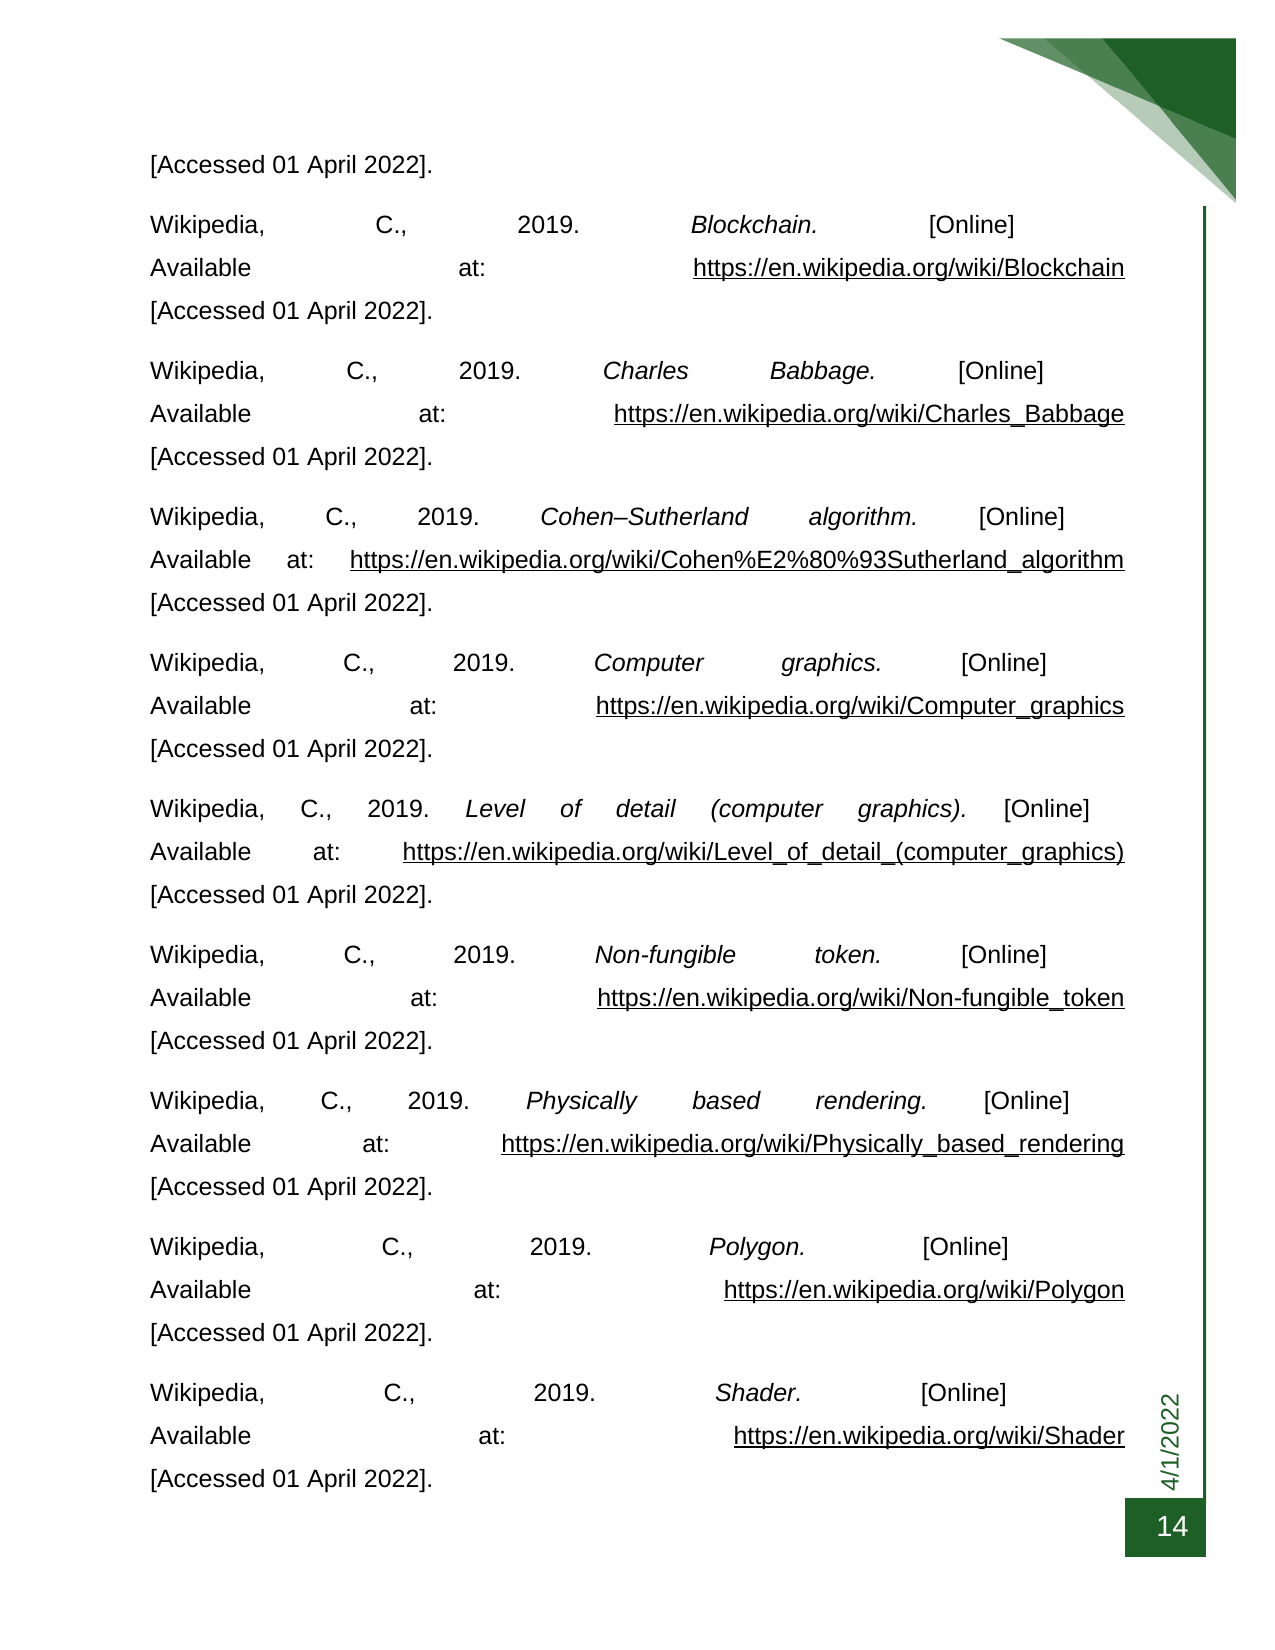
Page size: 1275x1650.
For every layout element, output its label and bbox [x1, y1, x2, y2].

picture [997, 38, 1236, 204]
